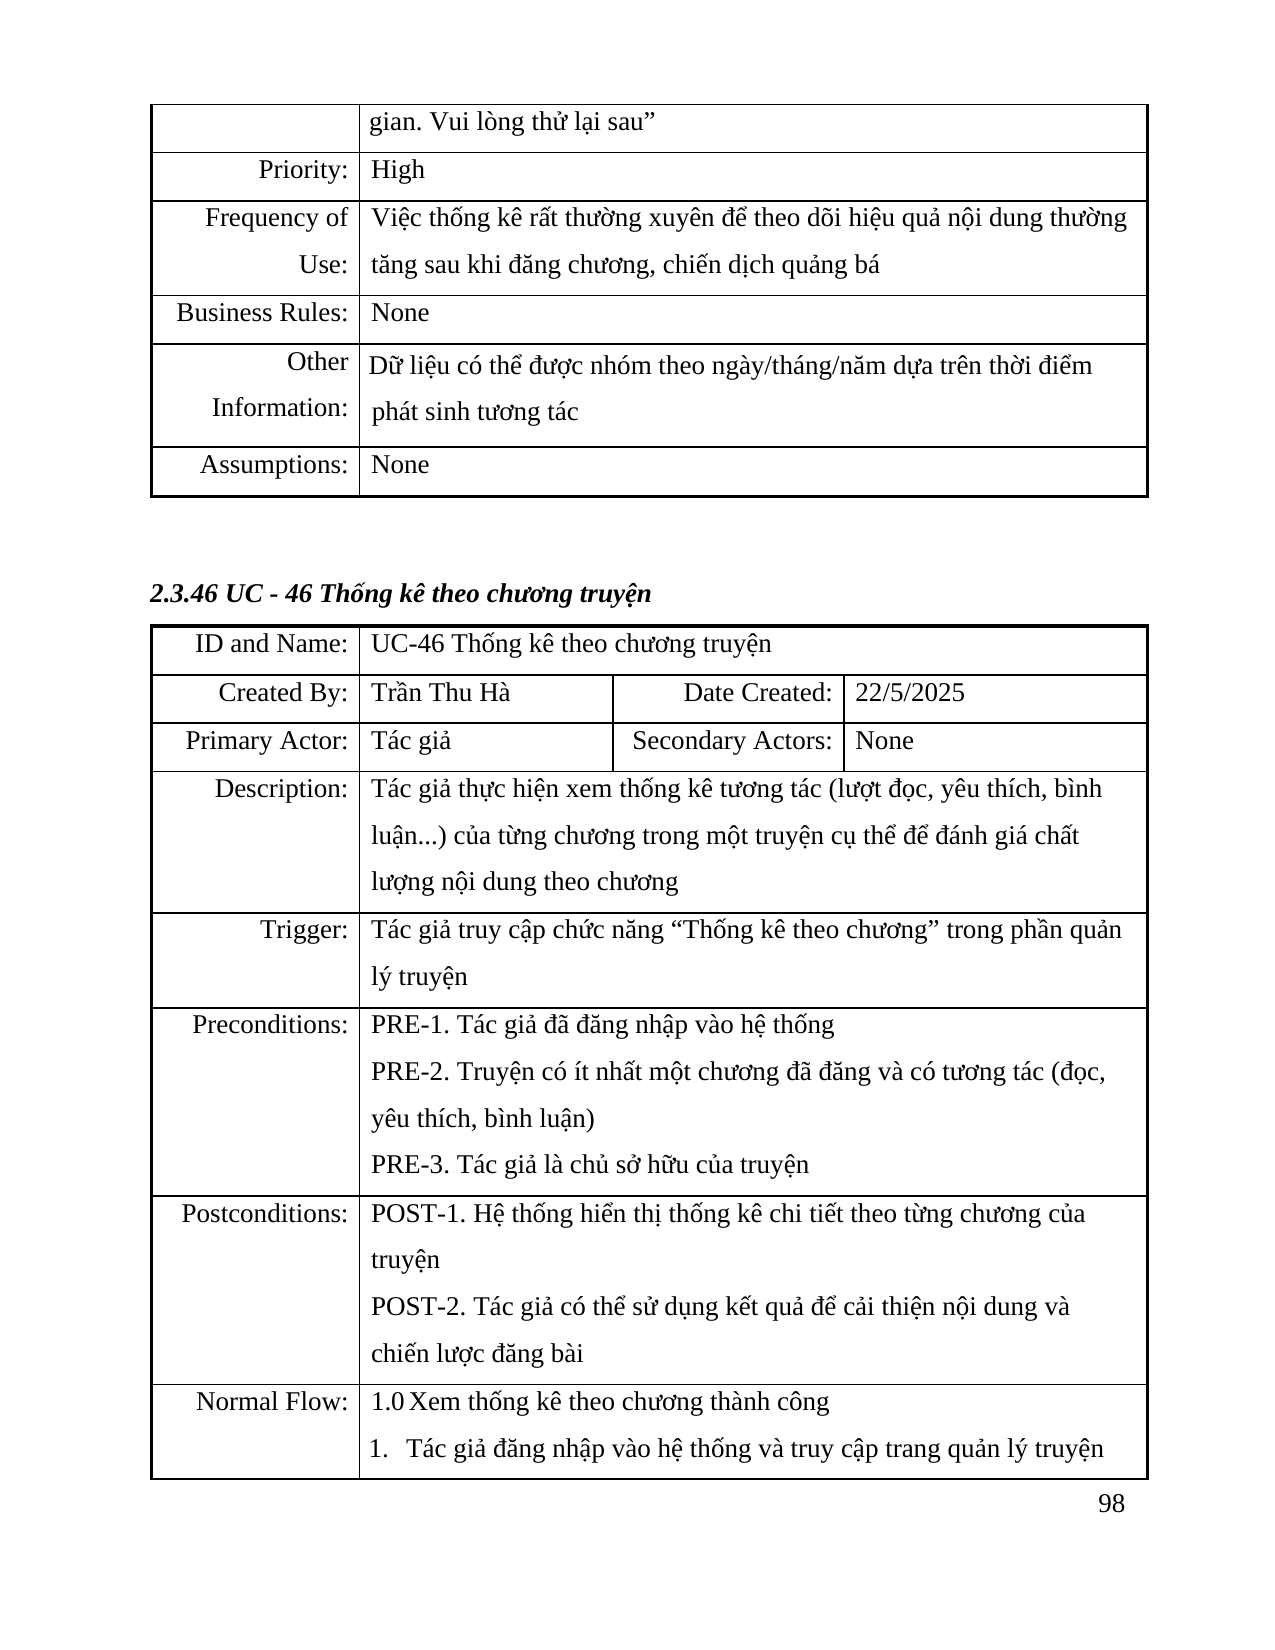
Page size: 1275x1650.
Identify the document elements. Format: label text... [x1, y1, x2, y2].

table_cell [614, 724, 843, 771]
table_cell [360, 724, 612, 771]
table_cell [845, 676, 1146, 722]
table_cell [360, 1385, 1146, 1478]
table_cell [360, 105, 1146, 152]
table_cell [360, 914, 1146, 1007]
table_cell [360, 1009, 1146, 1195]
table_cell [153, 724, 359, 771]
subtitle UC - 46 Thống kê theo chương truyện [150, 578, 1125, 609]
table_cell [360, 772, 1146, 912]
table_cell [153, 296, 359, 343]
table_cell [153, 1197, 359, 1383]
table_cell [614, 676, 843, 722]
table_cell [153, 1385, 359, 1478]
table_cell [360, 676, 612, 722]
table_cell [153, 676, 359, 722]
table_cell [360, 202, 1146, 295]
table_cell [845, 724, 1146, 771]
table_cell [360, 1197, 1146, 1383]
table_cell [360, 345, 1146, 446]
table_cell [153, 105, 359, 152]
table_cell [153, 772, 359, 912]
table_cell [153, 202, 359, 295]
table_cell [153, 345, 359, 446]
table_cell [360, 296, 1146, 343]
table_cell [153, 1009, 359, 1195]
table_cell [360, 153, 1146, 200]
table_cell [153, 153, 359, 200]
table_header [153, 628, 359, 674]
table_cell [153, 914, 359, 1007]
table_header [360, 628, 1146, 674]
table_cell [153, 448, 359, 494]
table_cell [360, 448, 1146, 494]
